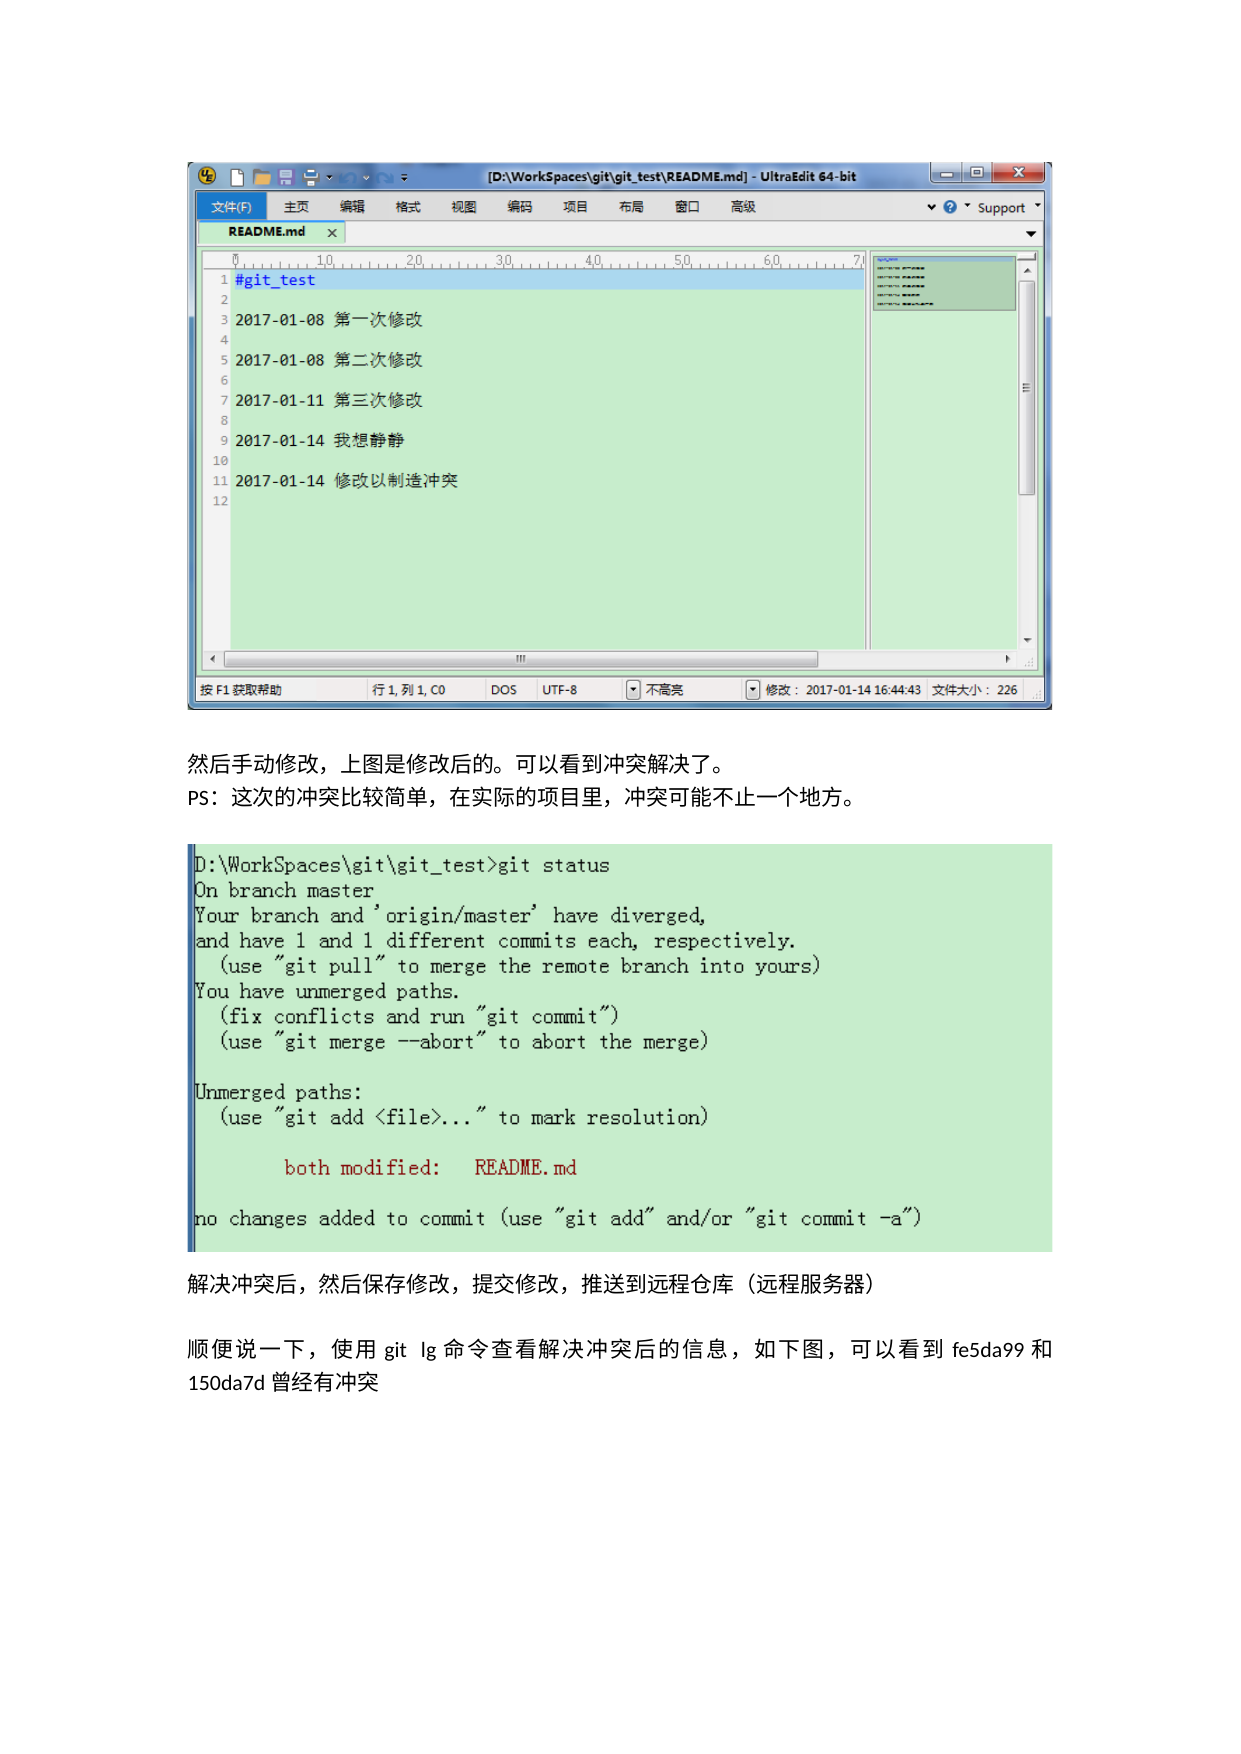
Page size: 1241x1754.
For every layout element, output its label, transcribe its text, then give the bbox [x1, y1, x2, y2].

list 解决冲突后，然后保存修改，提交修改，推送到远程仓库（远程服务器） [187, 1267, 1053, 1299]
picture [187, 844, 1053, 1252]
list 顺便说一下，使用git lg命令查看解决冲突后的信息，如下图，可以看到fe5da99和150da7d曾经有冲突 [187, 1332, 1053, 1397]
list PS：这次的冲突比较简单，在实际的项目里，冲突可能不止一个地方。 [187, 779, 1053, 812]
list 然后手动修改，上图是修改后的。可以看到冲突解决了。 [187, 747, 1053, 779]
picture [187, 162, 1053, 710]
